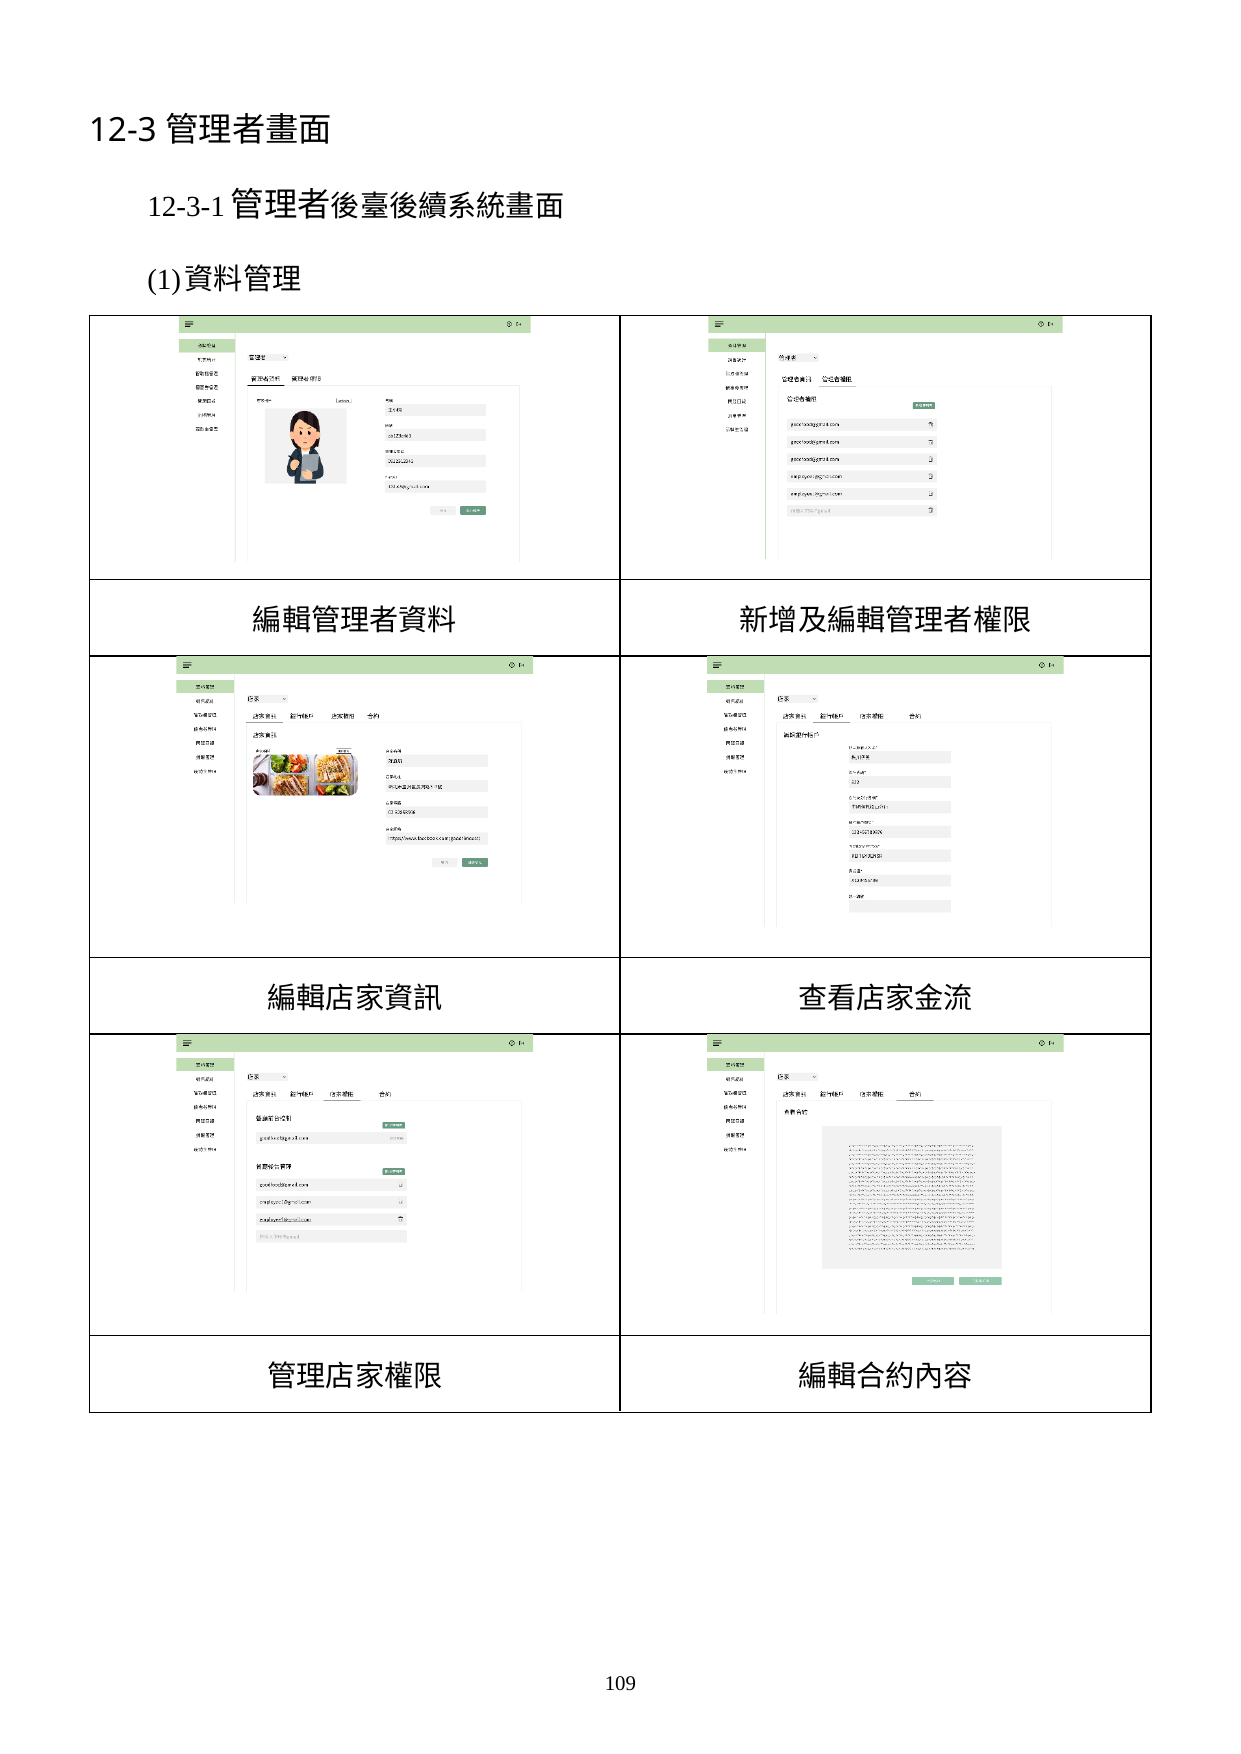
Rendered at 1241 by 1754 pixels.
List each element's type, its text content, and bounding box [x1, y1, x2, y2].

table_header [621, 316, 1150, 578]
table_cell [90, 1035, 619, 1335]
text 12-3-1管理者後臺後續系統畫面 [147, 164, 1152, 239]
table_cell 管理店家權限 [90, 1336, 619, 1411]
subtitle 管理者畫面 [89, 89, 1152, 164]
picture [707, 656, 1064, 927]
table_cell 新增及編輯管理者權限 [621, 580, 1150, 655]
picture [176, 656, 534, 903]
table_header [90, 316, 619, 578]
table_cell 查看店家金流 [621, 958, 1150, 1033]
table_cell 編輯店家資訊 [90, 958, 619, 1033]
table_cell [621, 1035, 1150, 1335]
list 資料管理 [147, 239, 1152, 314]
table_cell [621, 657, 1150, 957]
picture [178, 316, 531, 562]
picture [707, 1034, 1064, 1314]
picture [176, 1034, 534, 1292]
table_cell 編輯管理者資料 [90, 580, 619, 655]
picture [708, 316, 1063, 559]
table_cell [90, 657, 619, 957]
table_cell 編輯合約內容 [621, 1336, 1150, 1411]
